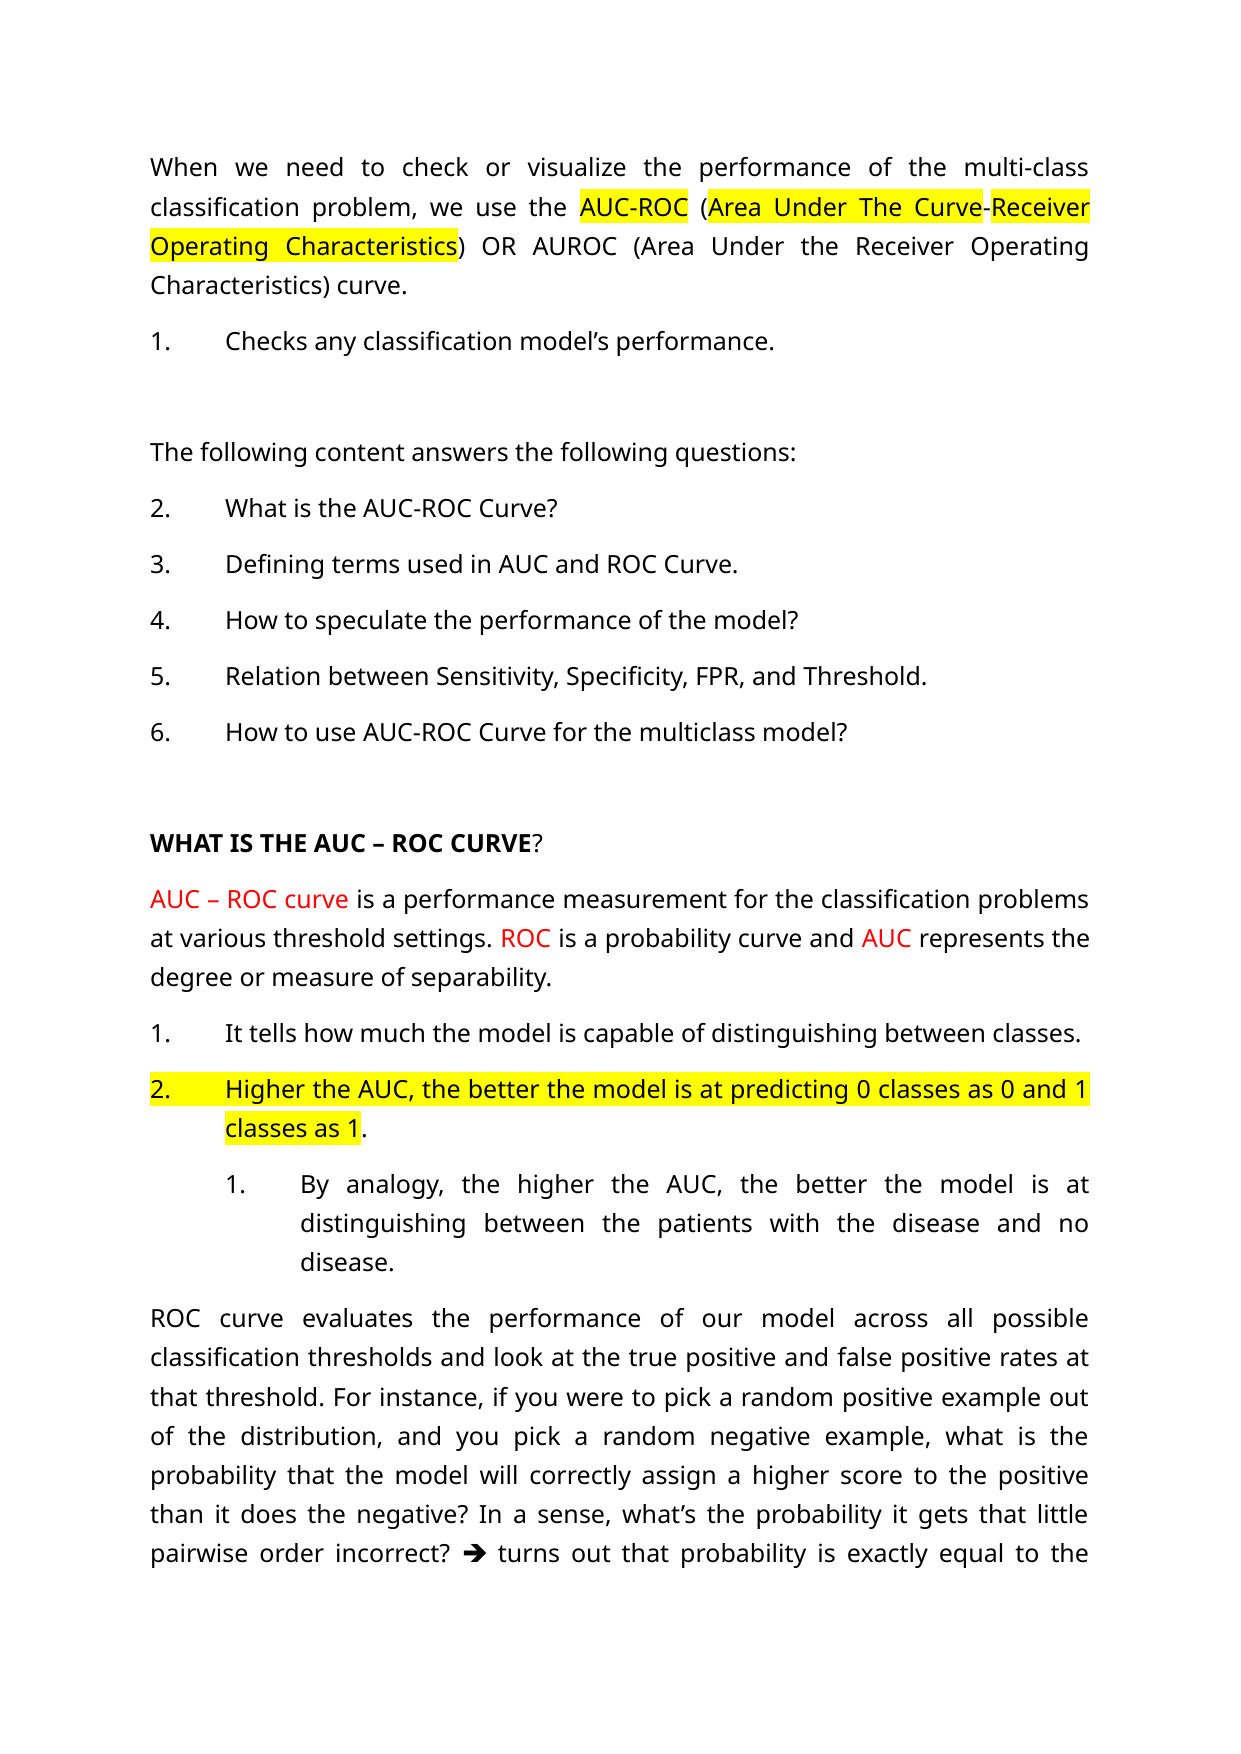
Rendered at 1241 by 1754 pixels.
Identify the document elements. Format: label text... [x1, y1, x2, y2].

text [150, 1301, 1090, 1570]
list Checks any classification model’s performance. [150, 323, 1090, 357]
list Higher the AUC, the better the model is at predicting 0 classes as 0 and 1 classes as 1. [150, 1106, 1090, 1145]
text The following content answers the following questions: [150, 435, 1090, 469]
text AUC – ROC curve is a performance measurement for the classification problems at various threshold settings. ROC is a probability curve and AUC represents the degree or measure of separability. [150, 882, 1090, 994]
list It tells how much the model is capable of distinguishing between classes. [150, 1016, 1090, 1050]
list What is the AUC-ROC Curve? [150, 491, 1090, 525]
list How to use AUC-ROC Curve for the multiclass model? [150, 714, 1090, 748]
text When we need to check or visualize the performance of the multi-class classification problem, we use the AUC-ROC (Area Under The Curve-Receiver Operating Characteristics) OR AUROC (Area Under the Receiver Operating Characteristics) curve. [150, 150, 1090, 302]
list By analogy, the higher the AUC, the better the model is at distinguishing between the patients with the disease and no disease. [225, 1167, 1090, 1279]
list Defining terms used in AUC and ROC Curve. [150, 547, 1090, 581]
list How to speculate the performance of the model? [150, 602, 1090, 637]
text WHAT IS THE AUC – ROC CURVE? [150, 826, 1090, 860]
list Relation between Sensitivity, Specificity, FPR, and Threshold. [150, 658, 1090, 692]
